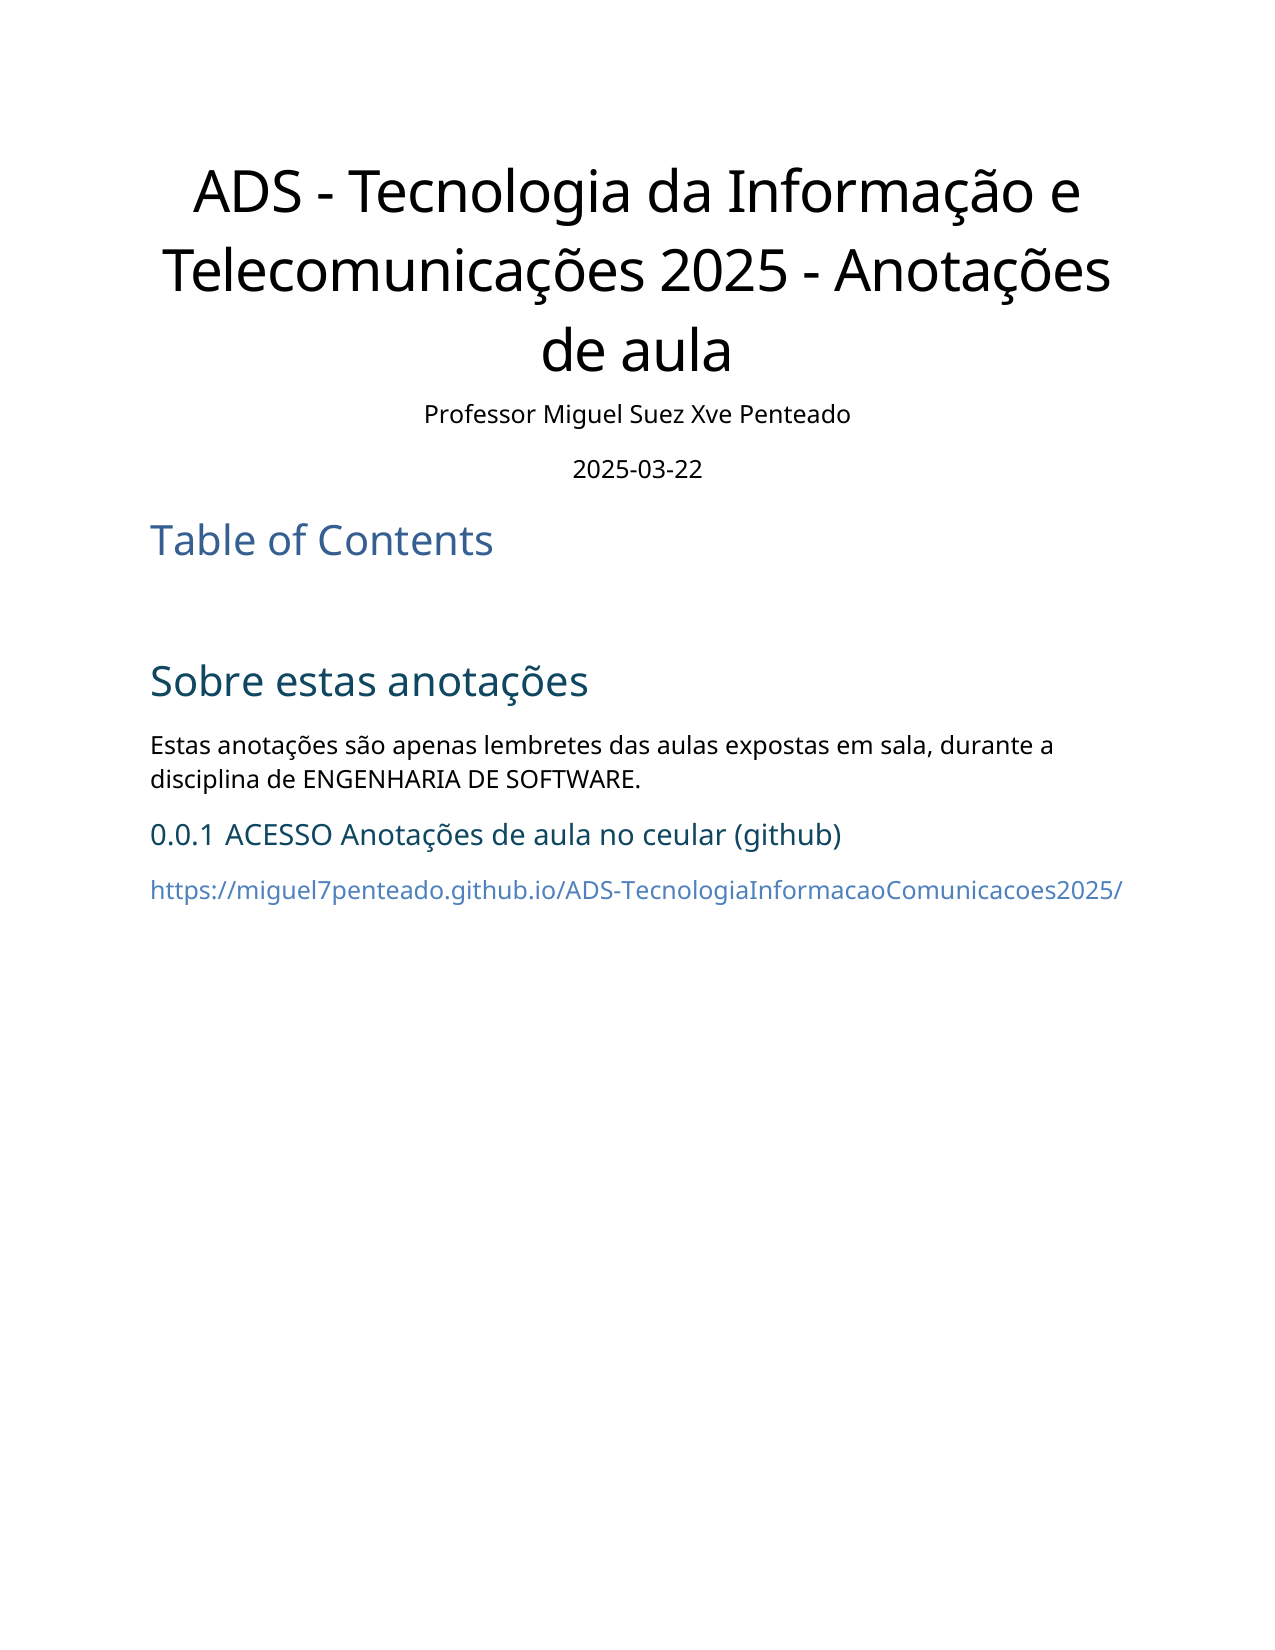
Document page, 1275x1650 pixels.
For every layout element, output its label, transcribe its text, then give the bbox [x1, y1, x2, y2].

text Professor Miguel Suez Xve Penteado [150, 397, 1125, 431]
text Estas anotações são apenas lembretes das aulas expostas em sala, durante a disciplina de ENGENHARIA DE SOFTWARE. [150, 727, 1125, 796]
title ADS - Tecnologia da Informação e Telecomunicações 2025 - Anotações de aula [150, 150, 1125, 388]
text 2025-03-22 [150, 452, 1125, 486]
subtitle 0.0.1 ACESSO Anotações de aula no ceular (github) [150, 814, 1125, 854]
text https://miguel7penteado.github.io/ADS-TecnologiaInformacaoComunicacoes2025/ [150, 873, 1125, 907]
subtitle Sobre estas anotações [150, 652, 1125, 709]
